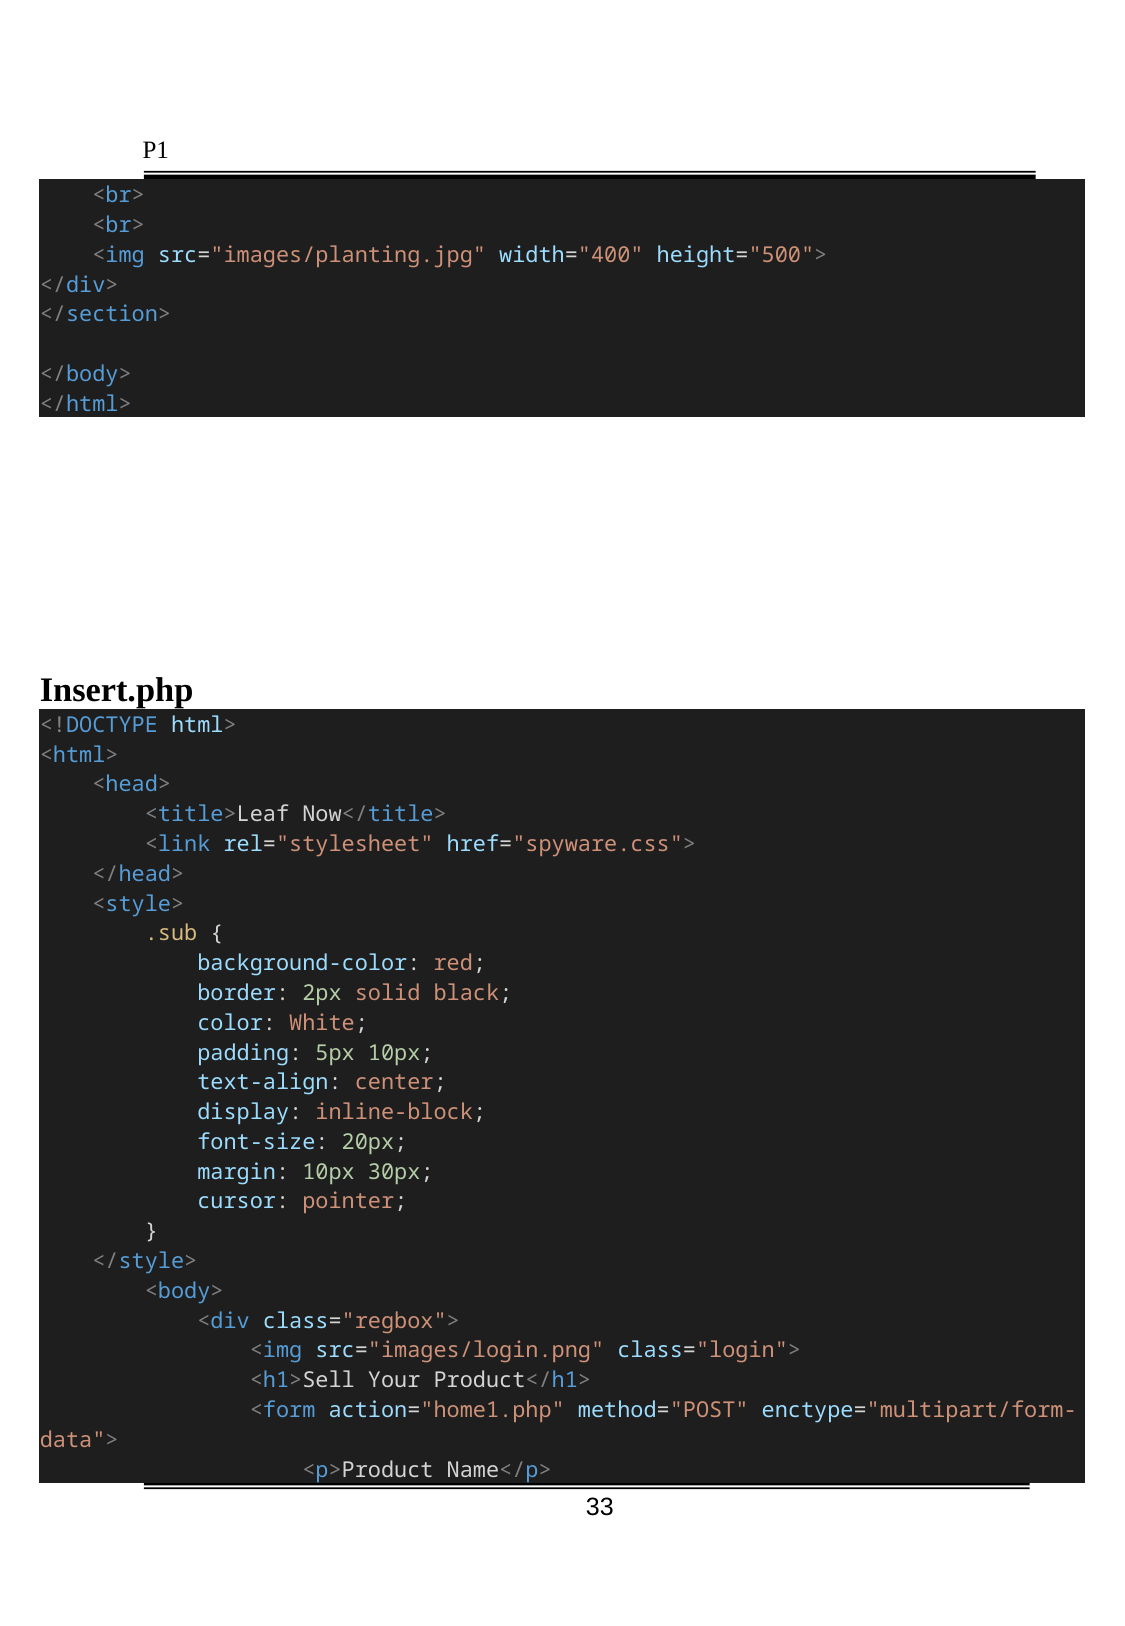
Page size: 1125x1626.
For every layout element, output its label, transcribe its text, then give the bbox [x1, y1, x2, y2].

text <style> [39, 887, 1085, 917]
text <title>Leaf Now</title> [39, 798, 1085, 828]
text padding: 5px 10px; [39, 1036, 1085, 1066]
text <!DOCTYPE html> [39, 709, 1085, 738]
text <body> [39, 1275, 1085, 1304]
text border: 2px solid black; [39, 977, 1085, 1007]
text </head> [39, 858, 1085, 887]
text margin: 10px 30px; [39, 1156, 1085, 1185]
text <h1>Sell Your Product</h1> [39, 1364, 1085, 1394]
text .sub { [39, 917, 1085, 947]
text cursor: pointer; [39, 1185, 1085, 1215]
text <form action="home1.php" method="POST" enctype="multipart/form-data"> [39, 1394, 1085, 1453]
text background-color: red; [39, 947, 1085, 977]
text </style> [39, 1245, 1085, 1275]
text <div class="regbox"> [39, 1304, 1085, 1334]
text color: White; [39, 1007, 1085, 1036]
text display: inline-block; [39, 1096, 1085, 1126]
subtitle Insert.php [39, 669, 1019, 709]
text } [39, 1215, 1085, 1245]
text <img src="images/planting.jpg" width="400" height="500"> [39, 239, 1085, 268]
text </body> [39, 358, 1085, 388]
text <br> [39, 209, 1085, 239]
text <html> [39, 738, 1085, 768]
text <img src="images/login.png" class="login"> [39, 1334, 1085, 1364]
text <head> [39, 768, 1085, 798]
text <link rel="stylesheet" href="spyware.css"> [39, 828, 1085, 858]
text text-align: center; [39, 1066, 1085, 1096]
text <br> [39, 179, 1085, 209]
text </html> [39, 388, 1085, 417]
text font-size: 20px; [39, 1126, 1085, 1156]
text <p>Product Name</p> [39, 1453, 1085, 1483]
text </section> [39, 298, 1085, 328]
text </div> [39, 268, 1085, 298]
